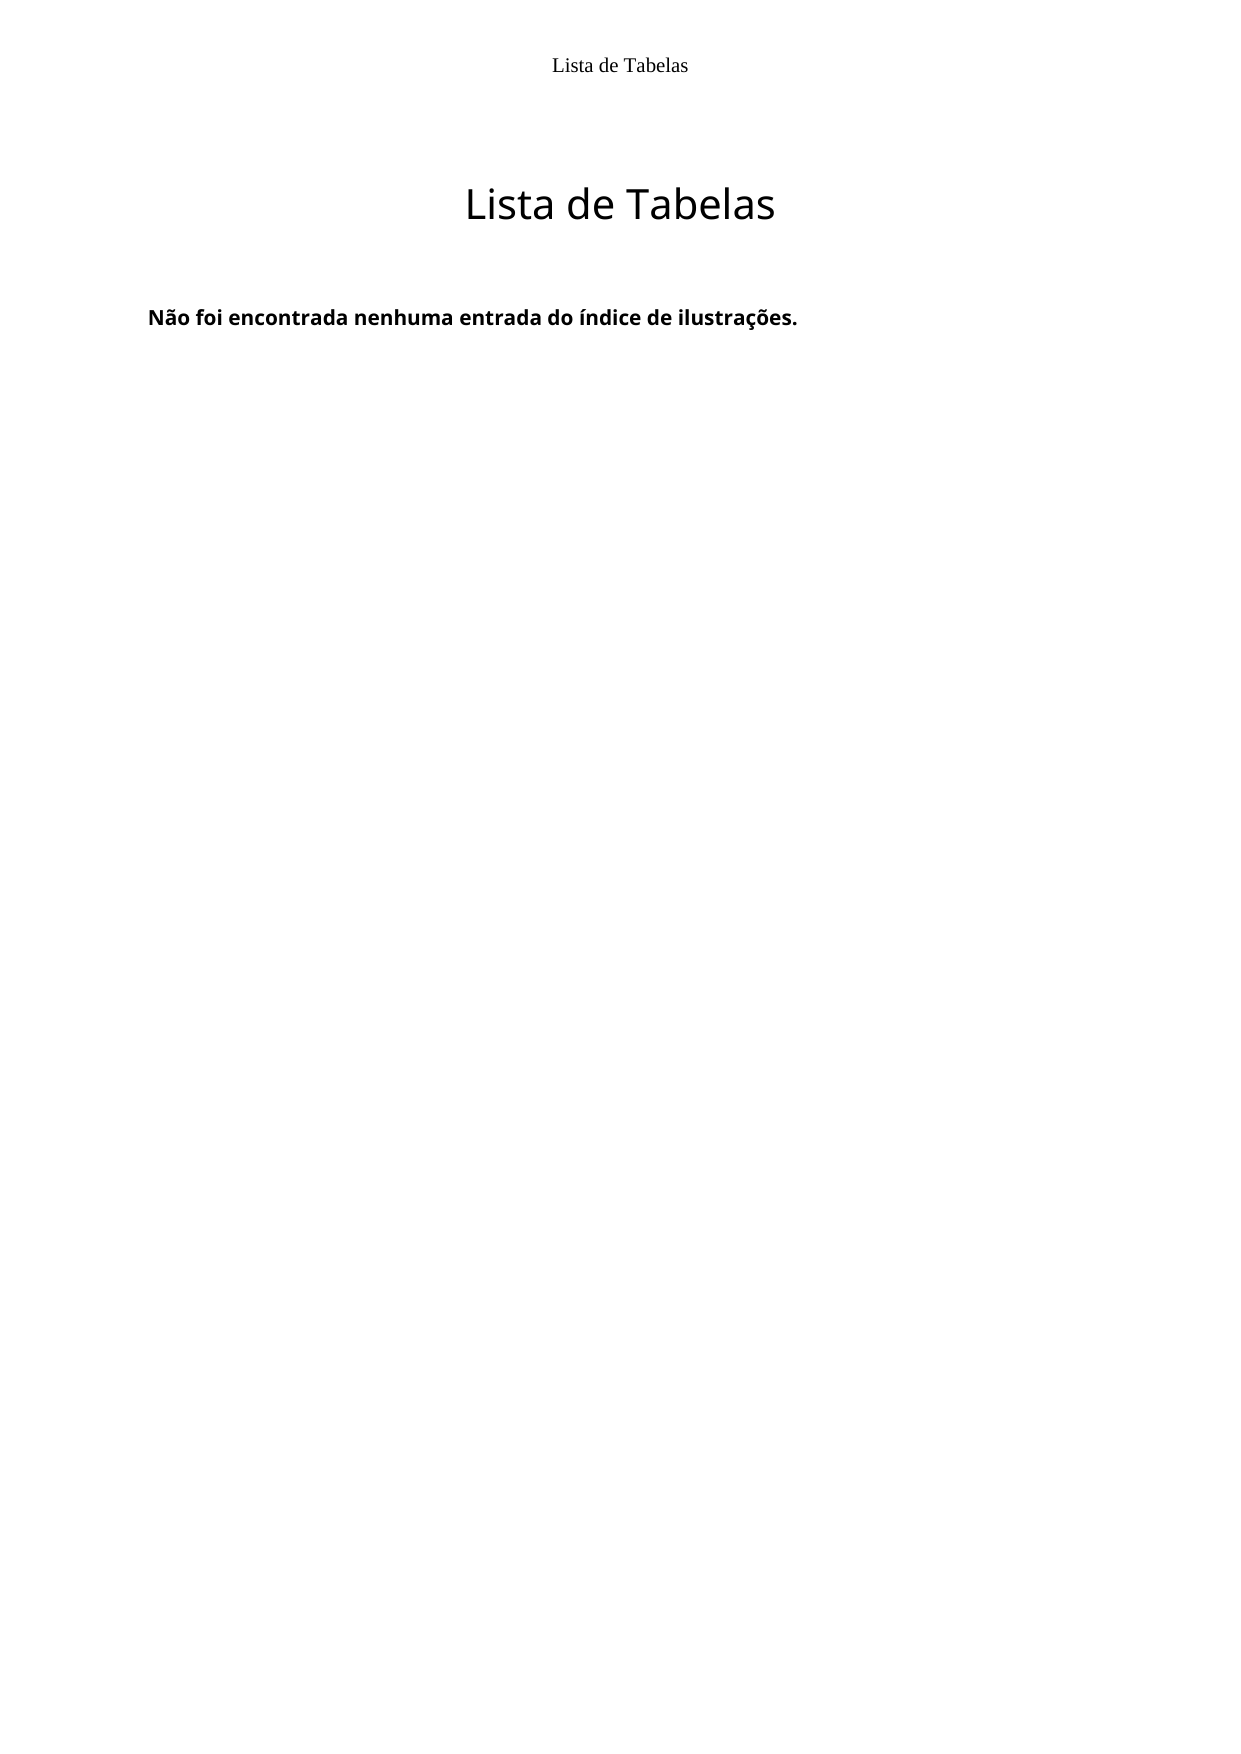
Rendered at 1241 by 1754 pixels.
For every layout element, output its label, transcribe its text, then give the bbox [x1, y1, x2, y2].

text Não foi encontrada nenhuma entrada do índice de ilustrações. [148, 303, 1092, 331]
text Lista de Tabelas [148, 175, 1092, 232]
